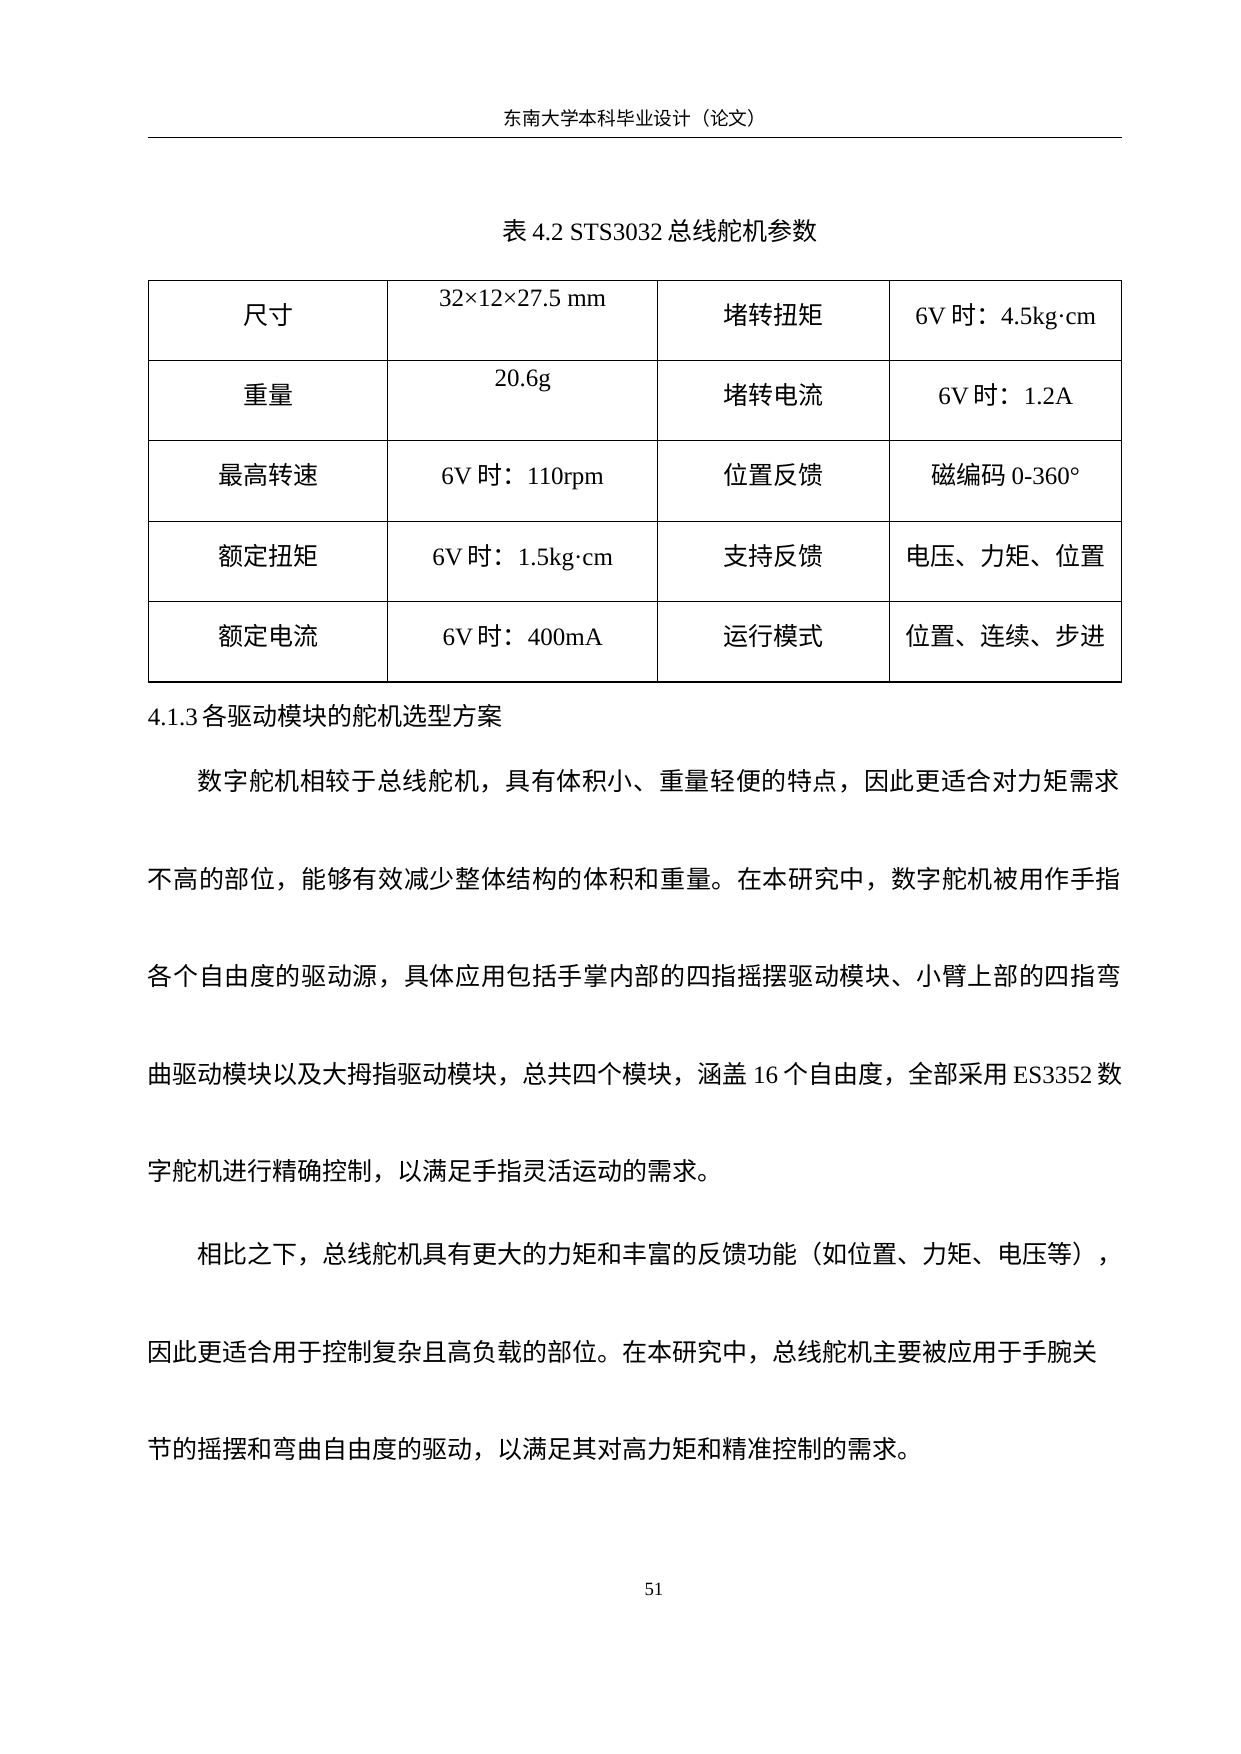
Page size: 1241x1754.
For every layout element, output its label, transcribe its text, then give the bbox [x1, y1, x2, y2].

table_header 尺寸 [149, 281, 387, 360]
text 表4.2 STS3032总线舵机参数 [148, 197, 1122, 262]
table_cell 运行模式 [658, 602, 889, 681]
table_cell 重量 [149, 361, 387, 440]
table_cell 位置、连续、步进 [890, 602, 1121, 681]
table_cell 最高转速 [149, 441, 387, 521]
table_cell 额定扭矩 [149, 522, 387, 601]
table_cell 磁编码0-360° [890, 441, 1121, 521]
text 数字舵机相较于总线舵机，具有体积小、重量轻便的特点，因此更适合对力矩需求不高的部位，能够有效减少整体结构的体积和重量。在本研究中，数字舵机被用作手指各个自由度的驱动源，具体应用包括手掌内部的四指摇摆驱动模块、小臂上部的四指弯曲驱动模块以及大拇指驱动模块，总共四个模块，涵盖16个自由度，全部采用ES3352数字舵机进行精确控制，以满足手指灵活运动的需求。 [148, 747, 1122, 1202]
table_cell 6V时：110rpm [388, 441, 657, 521]
table_cell 6V时：400mA [388, 602, 657, 681]
table_cell 6V时：1.2A [890, 361, 1121, 440]
table_cell 堵转电流 [658, 361, 889, 440]
table_cell 6V时：1.5kg·cm [388, 522, 657, 601]
table_cell 位置反馈 [658, 441, 889, 521]
table_cell 支持反馈 [658, 522, 889, 601]
table_cell 电压、力矩、位置 [890, 522, 1121, 601]
text 相比之下，总线舵机具有更大的力矩和丰富的反馈功能（如位置、力矩、电压等），因此更适合用于控制复杂且高负载的部位。在本研究中，总线舵机主要被应用于手腕关节的摇摆和弯曲自由度的驱动，以满足其对高力矩和精准控制的需求。 [148, 1221, 1122, 1481]
table_header 6V时：4.5kg·cm [890, 281, 1121, 360]
table_header 堵转扭矩 [658, 281, 889, 360]
text 4.1.3各驱动模块的舵机选型方案 [148, 683, 1122, 747]
table_cell 20.6g [388, 361, 657, 440]
table_cell 额定电流 [149, 602, 387, 681]
table_header 32×12×27.5 mm [388, 281, 657, 360]
